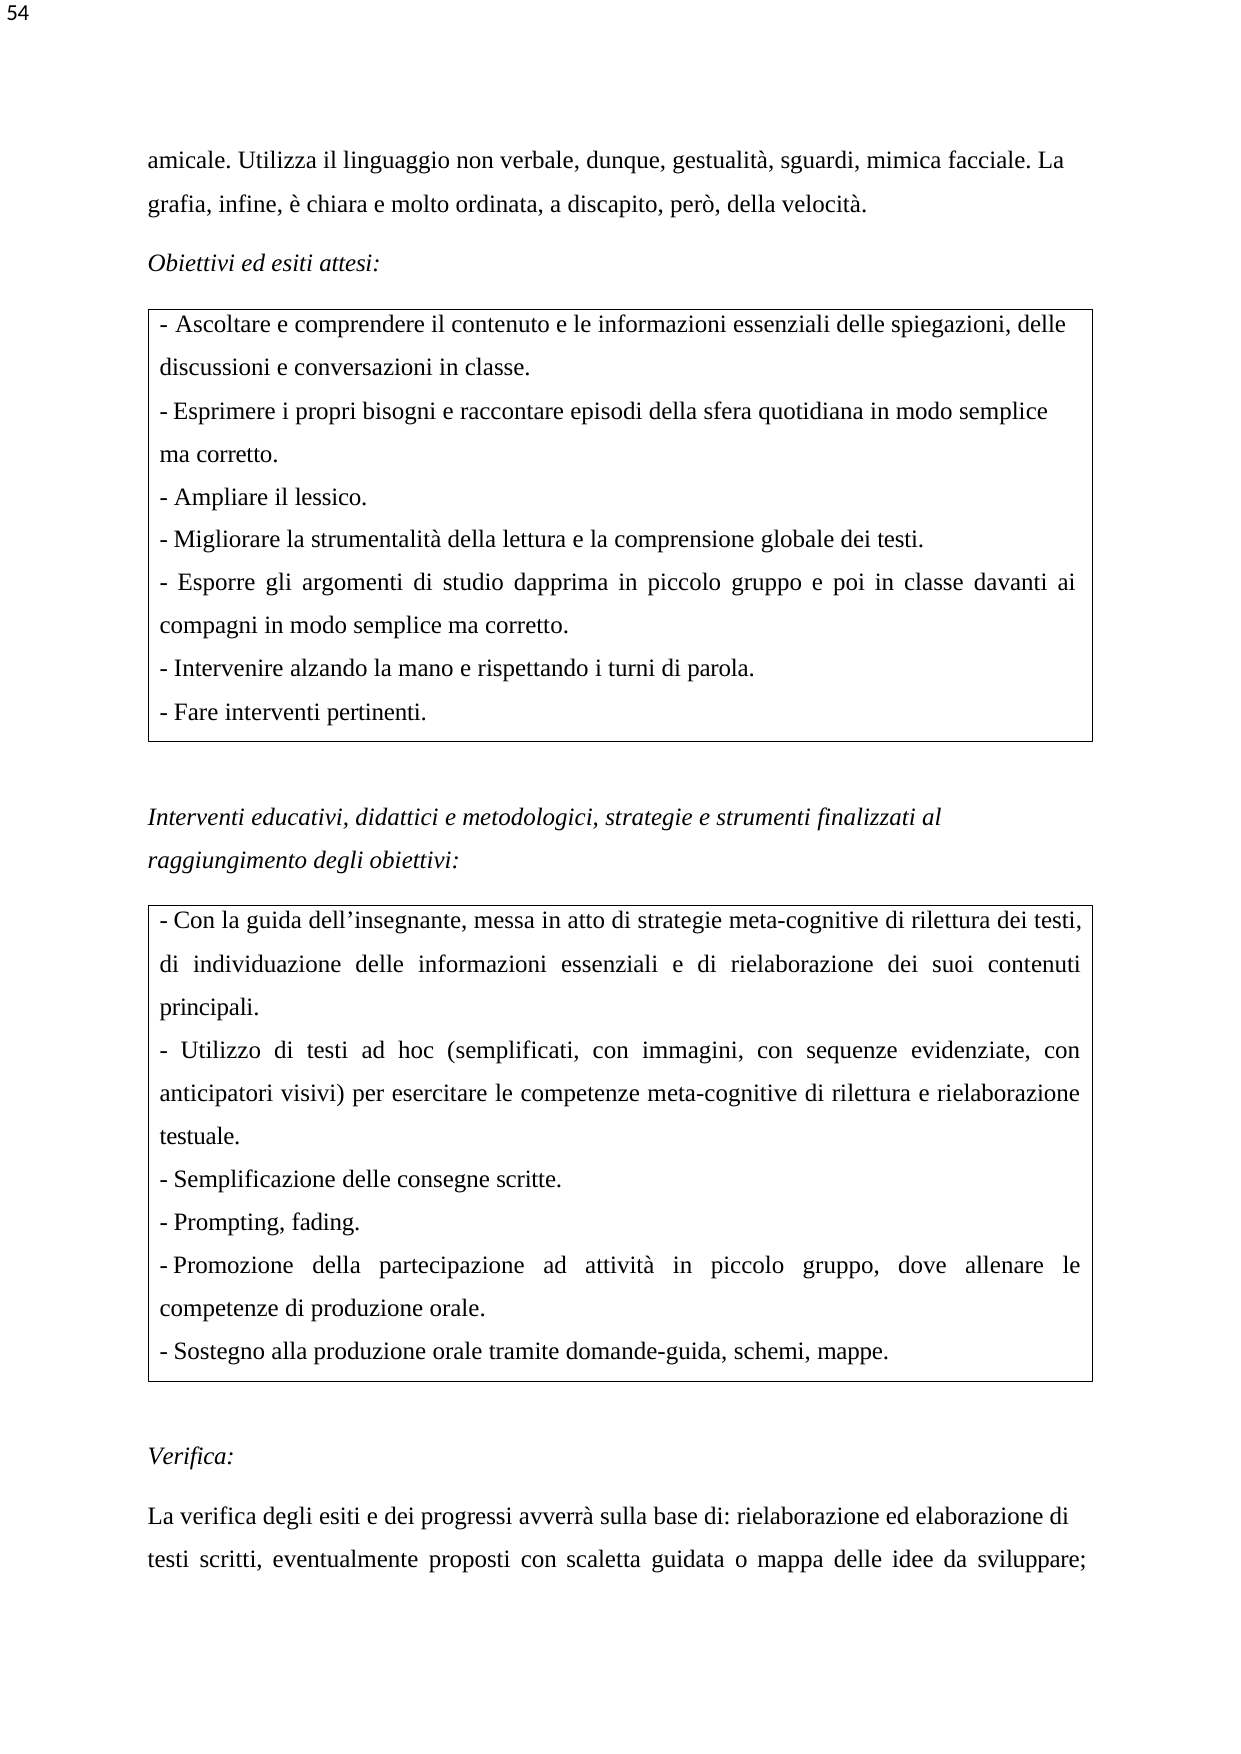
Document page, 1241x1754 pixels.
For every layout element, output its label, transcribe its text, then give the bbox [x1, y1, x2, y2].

text Verifica: [147, 1441, 1165, 1470]
text Interventi educativi, didattici e metodologici, strategie e strumenti finalizzati al raggiungimento degli obiettivi: [147, 802, 1092, 874]
text Obiettivi ed esiti attesi: [147, 248, 1165, 277]
text La verifica degli esiti e dei progressi avverrà sulla base di: rielaborazione ed elaborazione di testi scritti, eventualmente proposti con scaletta guidata o mappa delle idee da sviluppare; [147, 1501, 1107, 1573]
text amicale. Utilizza il linguaggio non verbale, dunque, gestualità, sguardi, mimica facciale. La grafia, infine, è chiara e molto ordinata, a discapito, però, della velocità. [147, 145, 1092, 217]
